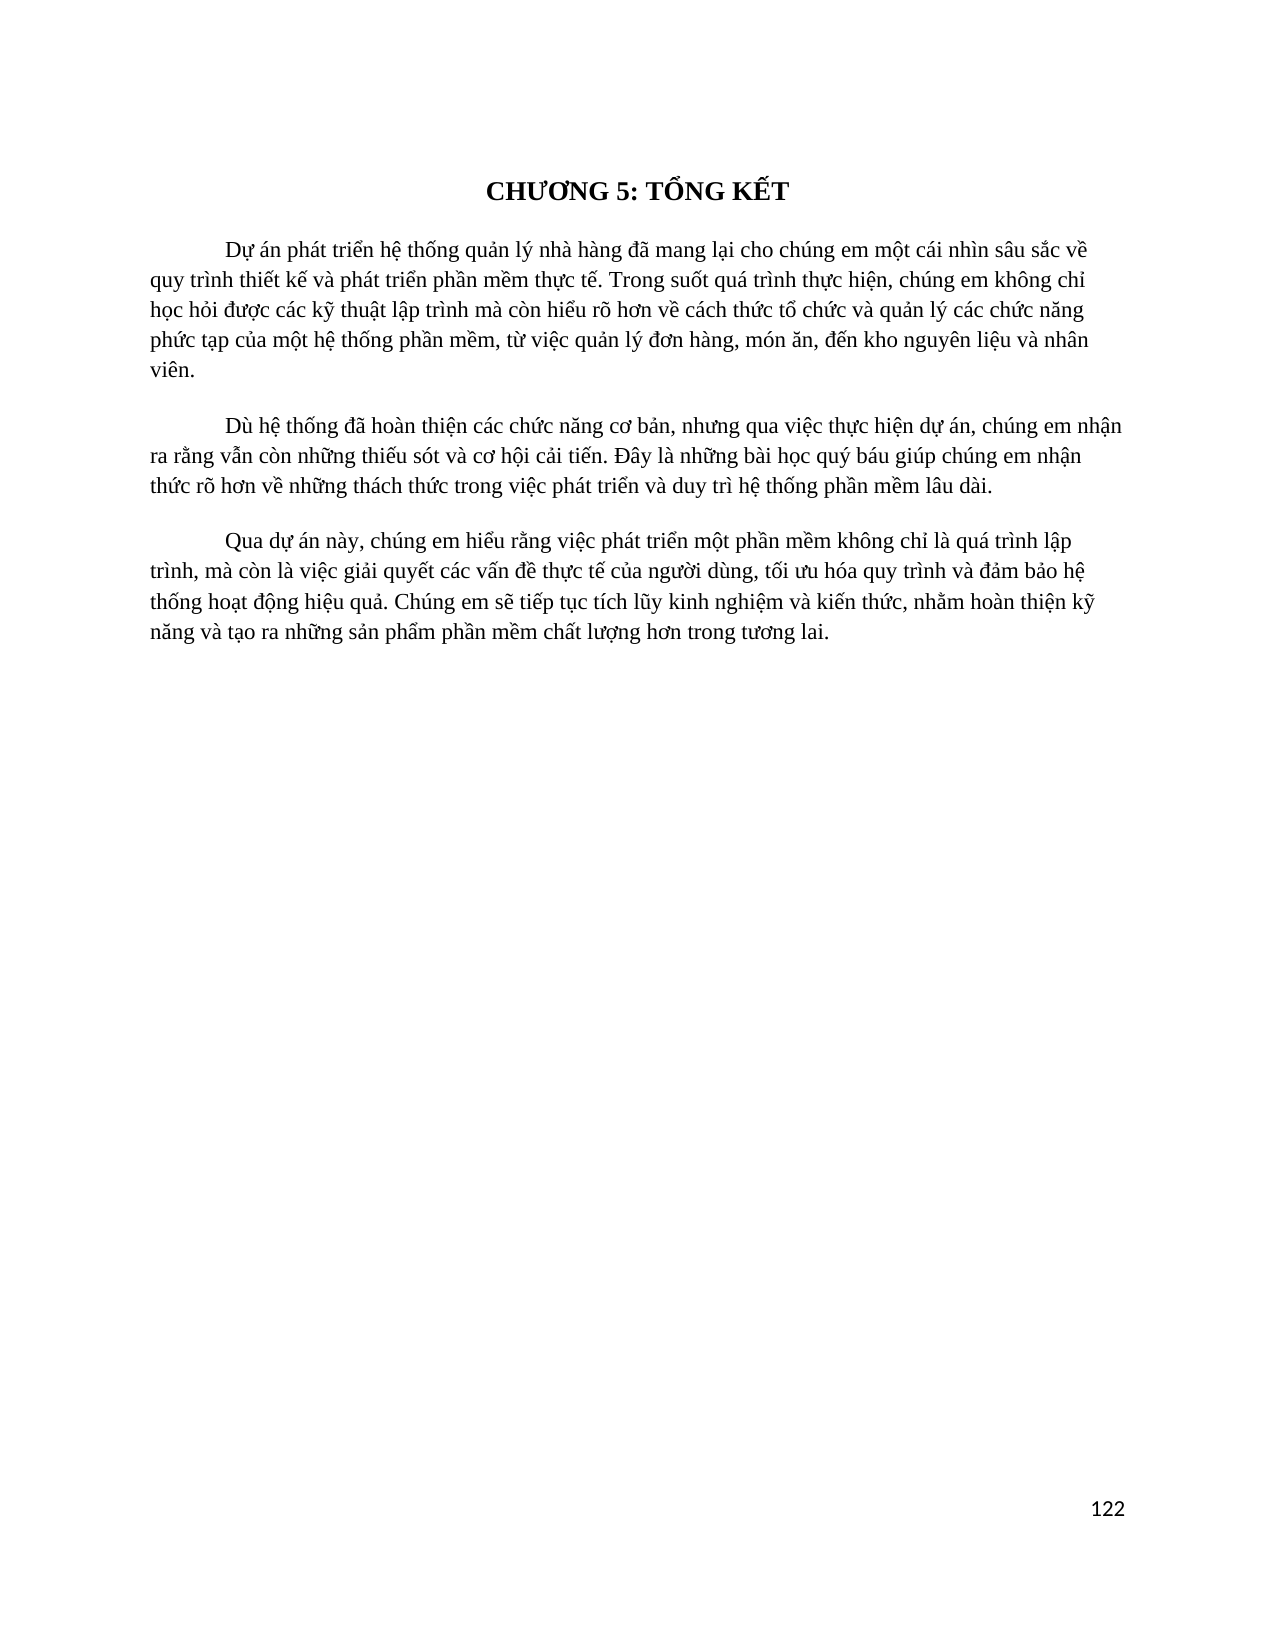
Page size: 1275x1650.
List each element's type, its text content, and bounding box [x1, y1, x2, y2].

text Dự án phát triển hệ thống quản lý nhà hàng đã mang lại cho chúng em một cái nhìn sâu sắc về quy trình thiết kế và phát triển phần mềm thực tế. Trong suốt quá trình thực hiện, chúng em không chỉ học hỏi được các kỹ thuật lập trình mà còn hiểu rõ hơn về cách thức tổ chức và quản lý các chức năng phức tạp của một hệ thống phần mềm, từ việc quản lý đơn hàng, món ăn, đến kho nguyên liệu và nhân viên. [150, 236, 1125, 383]
text Dù hệ thống đã hoàn thiện các chức năng cơ bản, nhưng qua việc thực hiện dự án, chúng em nhận ra rằng vẫn còn những thiếu sót và cơ hội cải tiến. Đây là những bài học quý báu giúp chúng em nhận thức rõ hơn về những thách thức trong việc phát triển và duy trì hệ thống phần mềm lâu dài. [150, 412, 1125, 498]
subtitle CHƯƠNG 5: TỔNG KẾT [150, 175, 1125, 206]
text Qua dự án này, chúng em hiểu rằng việc phát triển một phần mềm không chỉ là quá trình lập trình, mà còn là việc giải quyết các vấn đề thực tế của người dùng, tối ưu hóa quy trình và đảm bảo hệ thống hoạt động hiệu quả. Chúng em sẽ tiếp tục tích lũy kinh nghiệm và kiến thức, nhằm hoàn thiện kỹ năng và tạo ra những sản phẩm phần mềm chất lượng hơn trong tương lai. [150, 527, 1125, 644]
